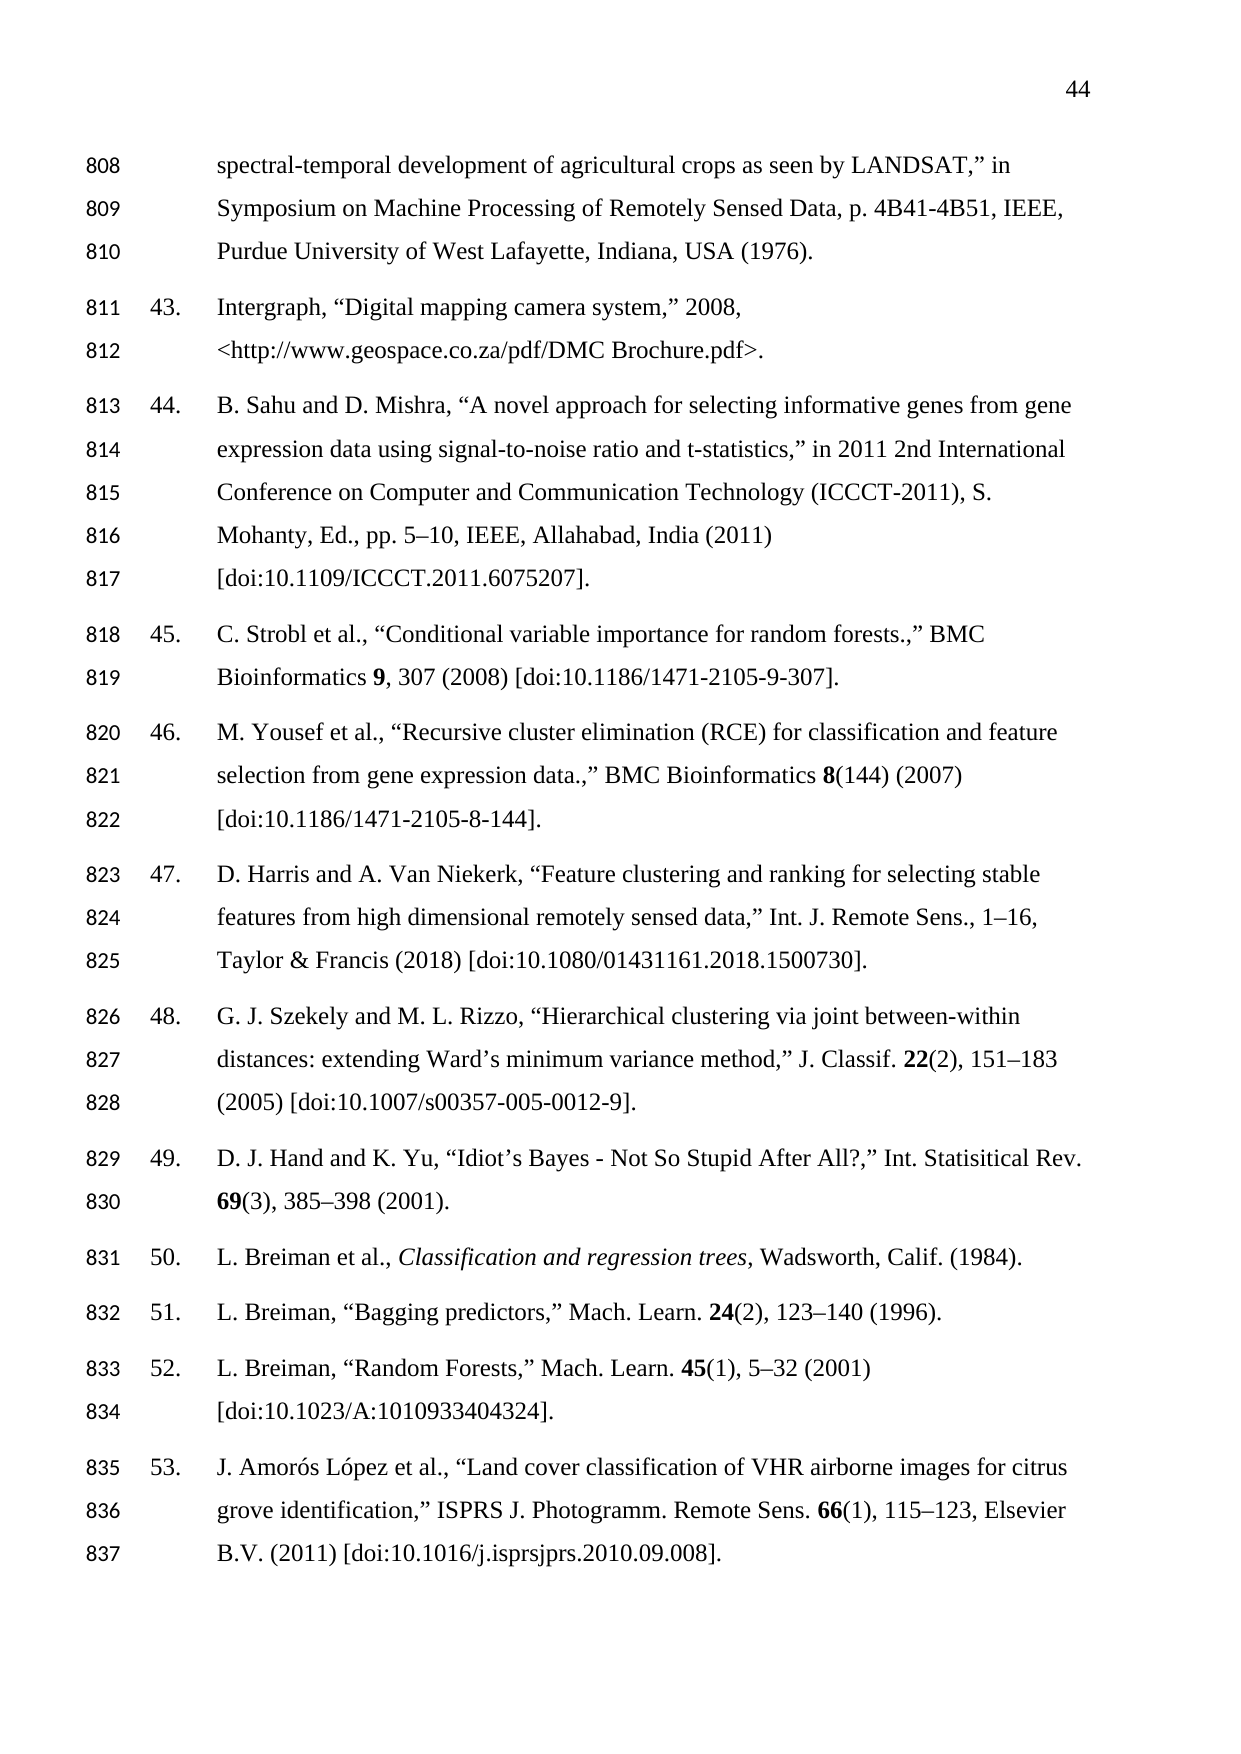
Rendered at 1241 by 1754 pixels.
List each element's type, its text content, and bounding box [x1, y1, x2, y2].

text 49. D. J. Hand and K. Yu, “Idiot’s Bayes - Not So Stupid After All?,” Int. Statisitical Rev. 69(3), 385–398 (2001). [150, 1143, 1090, 1215]
text 50. L. Breiman et al., Classification and regression trees, Wadsworth, Calif. (1984). [150, 1242, 1090, 1271]
text 43. Intergraph, “Digital mapping camera system,” 2008, <http://www.geospace.co.za/pdf/DMC Brochure.pdf>. [150, 292, 1090, 364]
text 53. J. Amorós López et al., “Land cover classification of VHR airborne images for citrus grove identification,” ISPRS J. Photogramm. Remote Sens. 66(1), 115–123, Elsevier B.V. (2011) [doi:10.1016/j.isprsjprs.2010.09.008]. [150, 1452, 1090, 1567]
text 46. M. Yousef et al., “Recursive cluster elimination (RCE) for classification and feature selection from gene expression data.,” BMC Bioinformatics 8(144) (2007) [doi:10.1186/1471-2105-8-144]. [150, 717, 1090, 832]
text 51. L. Breiman, “Bagging predictors,” Mach. Learn. 24(2), 123–140 (1996). [150, 1297, 1090, 1326]
text 52. L. Breiman, “Random Forests,” Mach. Learn. 45(1), 5–32 (2001) [doi:10.1023/A:1010933404324]. [150, 1353, 1090, 1425]
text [150, 150, 1090, 265]
text 47. D. Harris and A. Van Niekerk, “Feature clustering and ranking for selecting stable features from high dimensional remotely sensed data,” Int. J. Remote Sens., 1–16, Taylor & Francis (2018) [doi:10.1080/01431161.2018.1500730]. [150, 859, 1090, 974]
text 48. G. J. Szekely and M. L. Rizzo, “Hierarchical clustering via joint between-within distances: extending Ward’s minimum variance method,” J. Classif. 22(2), 151–183 (2005) [doi:10.1007/s00357-005-0012-9]. [150, 1001, 1090, 1116]
text 45. C. Strobl et al., “Conditional variable importance for random forests.,” BMC Bioinformatics 9, 307 (2008) [doi:10.1186/1471-2105-9-307]. [150, 619, 1090, 691]
text 44. B. Sahu and D. Mishra, “A novel approach for selecting informative genes from gene expression data using signal-to-noise ratio and t-statistics,” in 2011 2nd International Conference on Computer and Communication Technology (ICCCT-2011), S. Mohanty, Ed., pp. 5–10, IEEE, Allahabad, India (2011) [doi:10.1109/ICCCT.2011.6075207]. [150, 391, 1090, 592]
